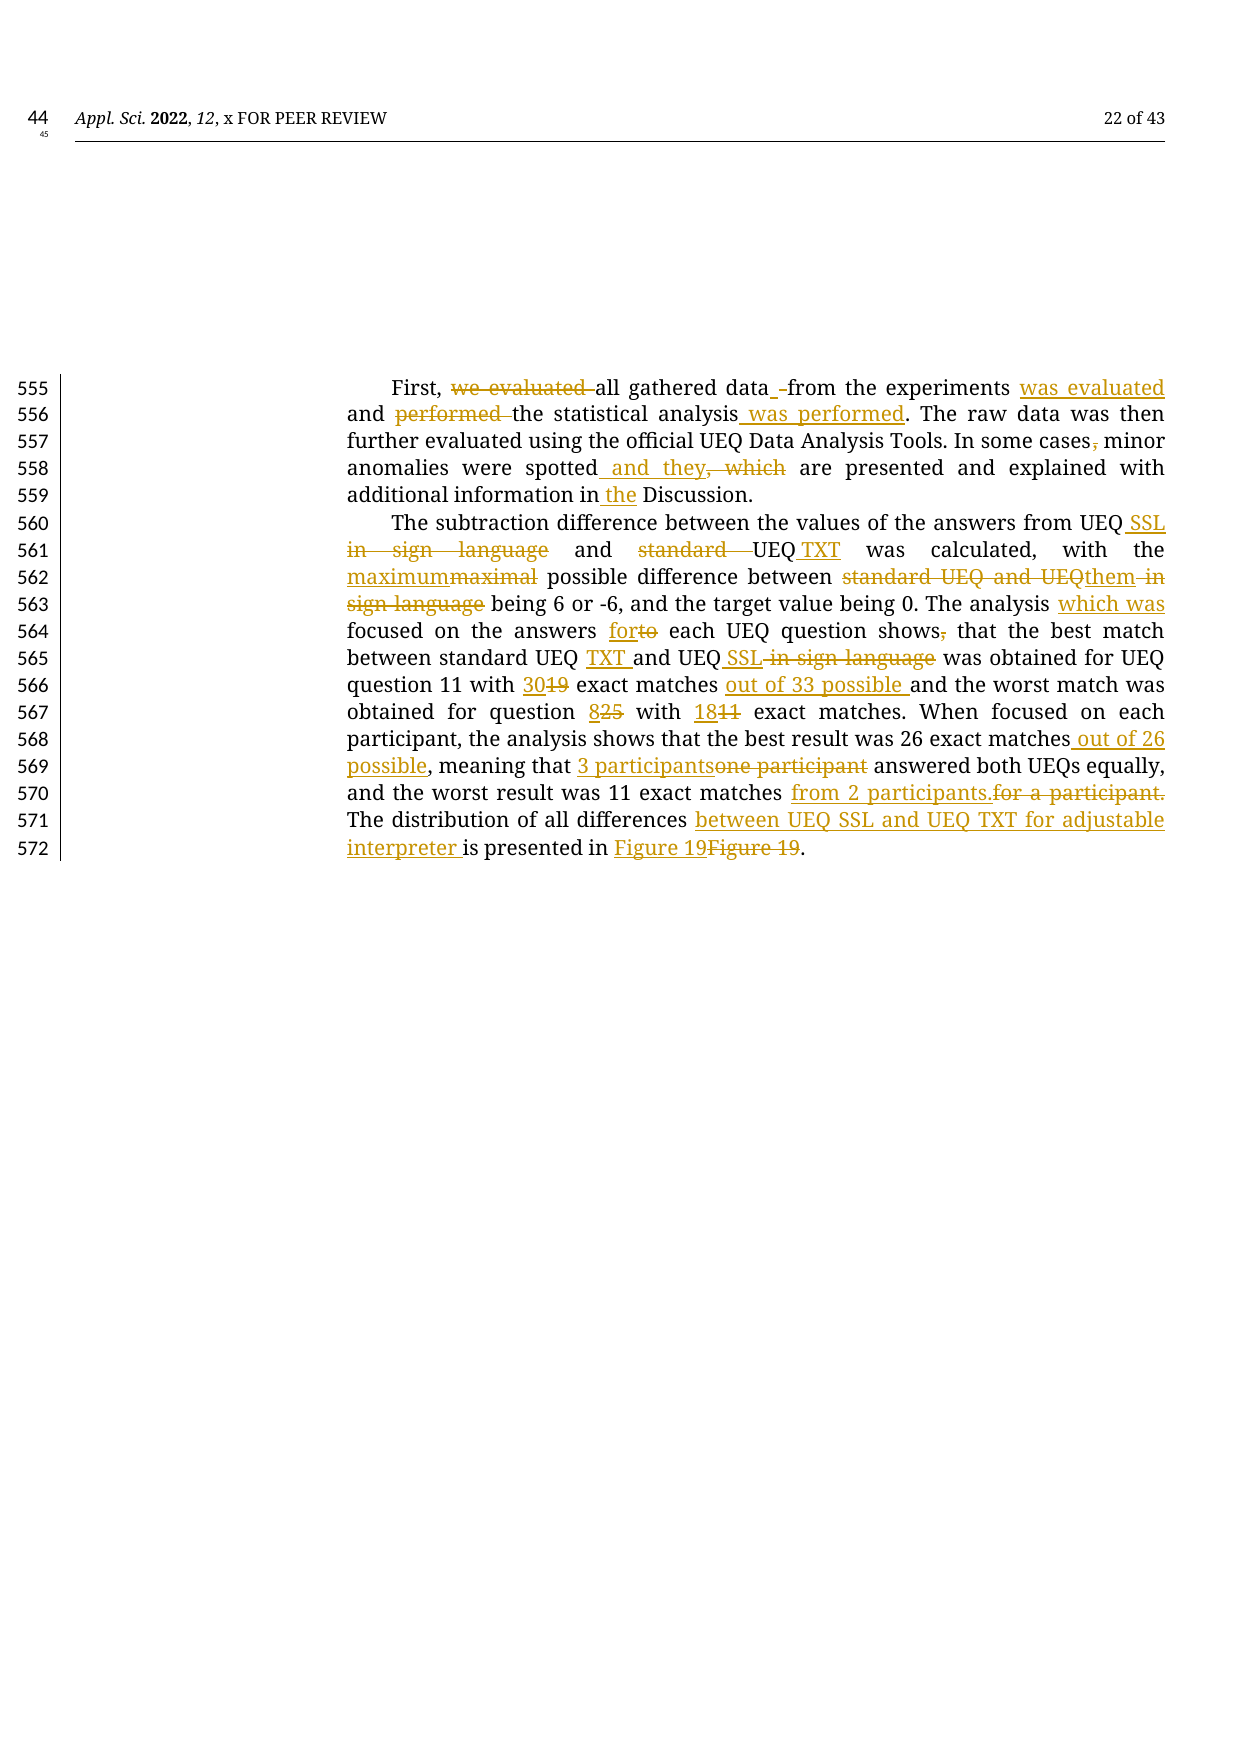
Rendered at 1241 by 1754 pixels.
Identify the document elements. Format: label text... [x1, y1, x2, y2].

text First, all gathered datafrom the experiments and the statistical analysis. The raw data was then further evaluated using the official UEQ Data Analysis Tools. In some cases minor anomalies were spotted are presented and explained with additional information in Discussion. [347, 374, 1165, 509]
text The subtraction difference between the values of the answers from UEQ and UEQ was calculated, with the possible difference between being 6 or -6, and the target value being 0. The analysis focused on the answers each UEQ question shows that the best match between standard UEQ and UEQ was obtained for UEQ question 11 with exact matches and the worst match was obtained for question with exact matches. When focused on each participant, the analysis shows that the best result was 26 exact matches, meaning that answered both UEQs equally, and the worst result was 11 exact matches The distribution of all differences is presented in . [347, 509, 1165, 861]
